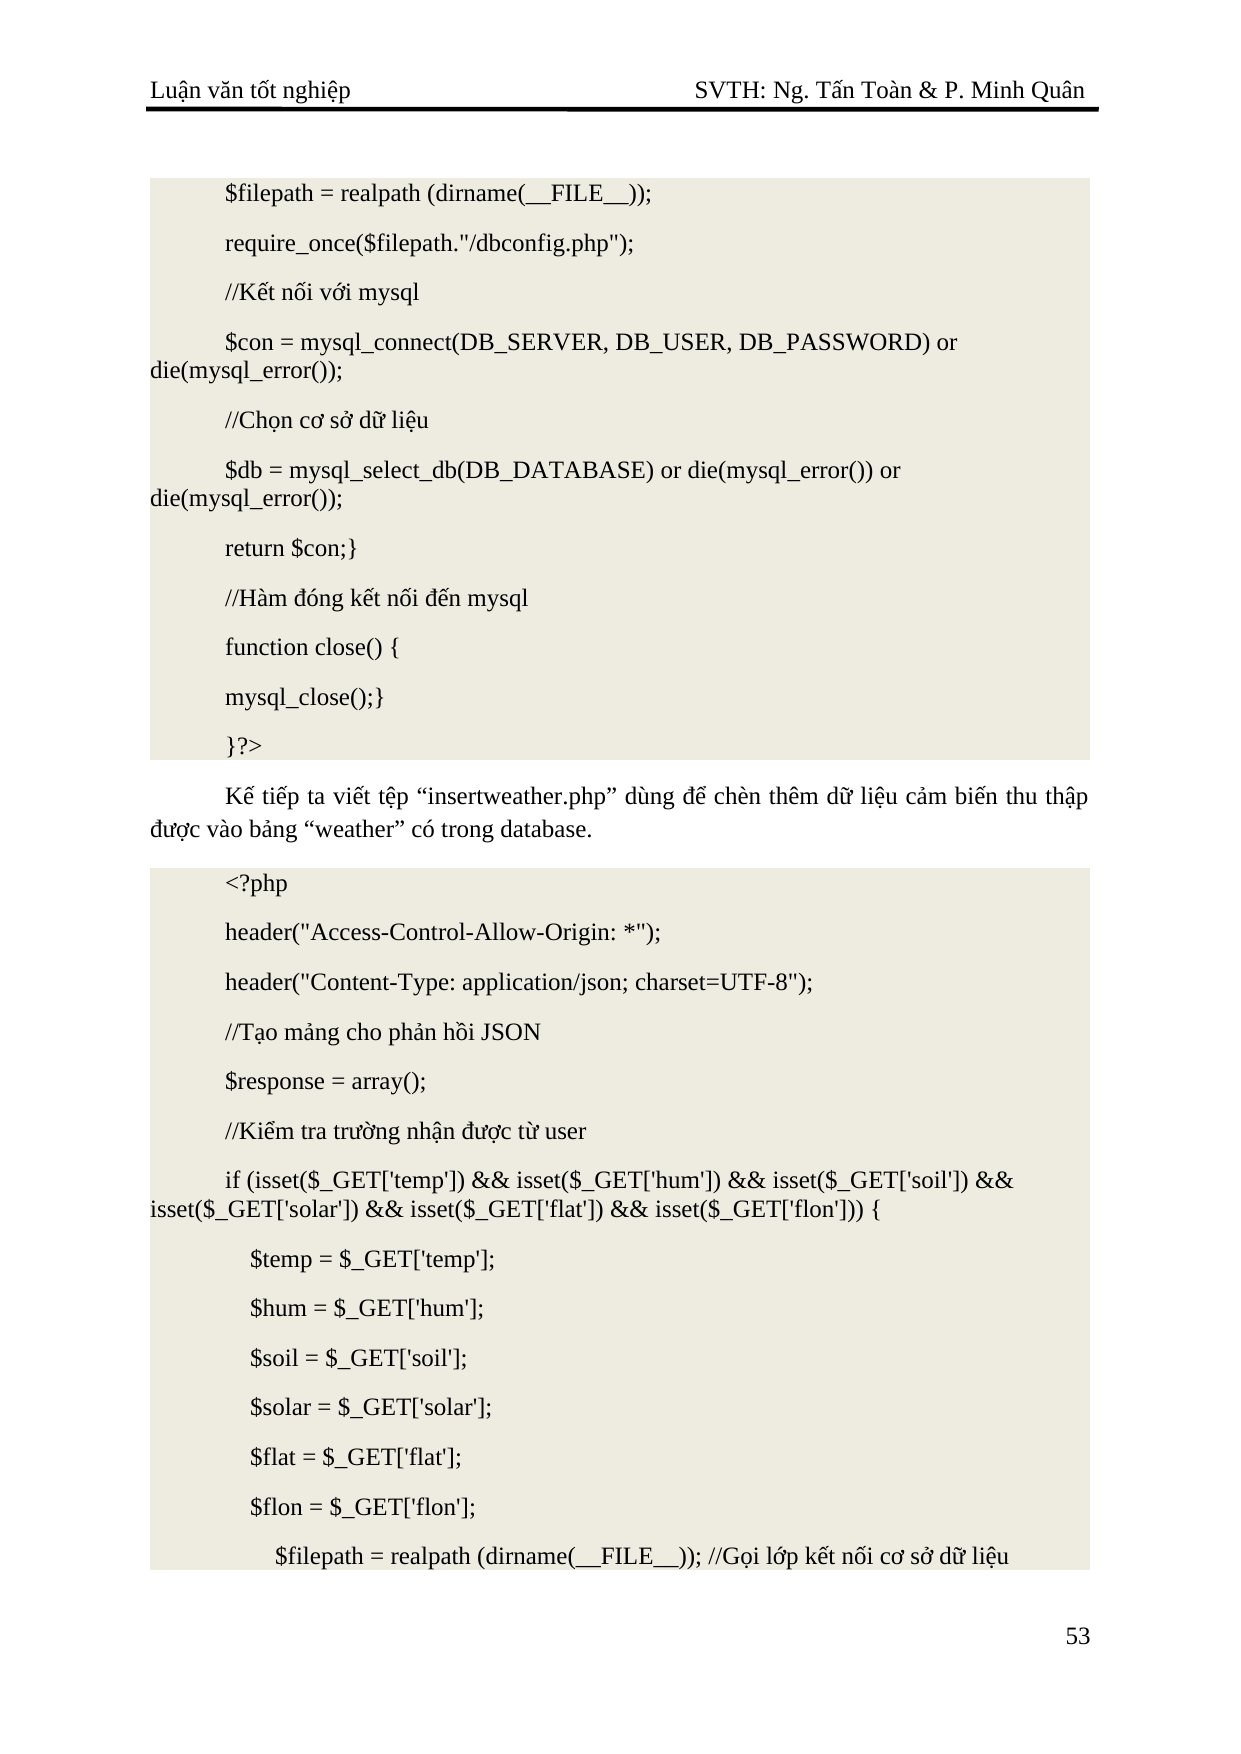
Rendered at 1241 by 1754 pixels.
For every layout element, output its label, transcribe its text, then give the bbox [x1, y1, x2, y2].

text require_once($filepath."/dbconfig.php"); [150, 228, 1090, 256]
text function close() { [150, 632, 1090, 661]
text $con = mysql_connect(DB_SERVER, DB_USER, DB_PASSWORD) or die(mysql_error()); [150, 327, 1090, 384]
text $soil = $_GET['soil']; [150, 1343, 1090, 1372]
text header("Access-Control-Allow-Origin: *"); [150, 917, 1090, 946]
text if (isset($_GET['temp']) && isset($_GET['hum']) && isset($_GET['soil']) && isset($_GET['solar']) && isset($_GET['flat']) && isset($_GET['flon'])) { [150, 1165, 1090, 1223]
text //Chọn cơ sở dữ liệu [150, 405, 1090, 434]
text <?php [150, 868, 1090, 897]
text Kế tiếp ta viết tệp “insertweather.php” dùng để chèn thêm dữ liệu cảm biến thu thập được vào bảng “weather” có trong database. [150, 781, 1090, 843]
text //Hàm đóng kết nối đến mysql [150, 583, 1090, 611]
text $filepath = realpath (dirname(__FILE__)); [150, 178, 1090, 207]
text //Kết nối với mysql [150, 277, 1090, 306]
text }?> [150, 731, 1090, 760]
text header("Content-Type: application/json; charset=UTF-8"); [150, 967, 1090, 996]
text $hum = $_GET['hum']; [150, 1293, 1090, 1322]
text $filepath = realpath (dirname(__FILE__)); //Gọi lớp kết nối cơ sở dữ liệu [150, 1541, 1090, 1570]
text //Tạo mảng cho phản hồi JSON [150, 1017, 1090, 1045]
text //Kiểm tra trường nhận được từ user [150, 1116, 1090, 1144]
text $flon = $_GET['flon']; [150, 1492, 1090, 1520]
text mysql_close();} [150, 682, 1090, 711]
text $temp = $_GET['temp']; [150, 1244, 1090, 1272]
text $flat = $_GET['flat']; [150, 1442, 1090, 1471]
text return $con;} [150, 533, 1090, 562]
text $response = array(); [150, 1066, 1090, 1095]
text $solar = $_GET['solar']; [150, 1392, 1090, 1421]
text $db = mysql_select_db(DB_DATABASE) or die(mysql_error()) or die(mysql_error()); [150, 455, 1090, 512]
